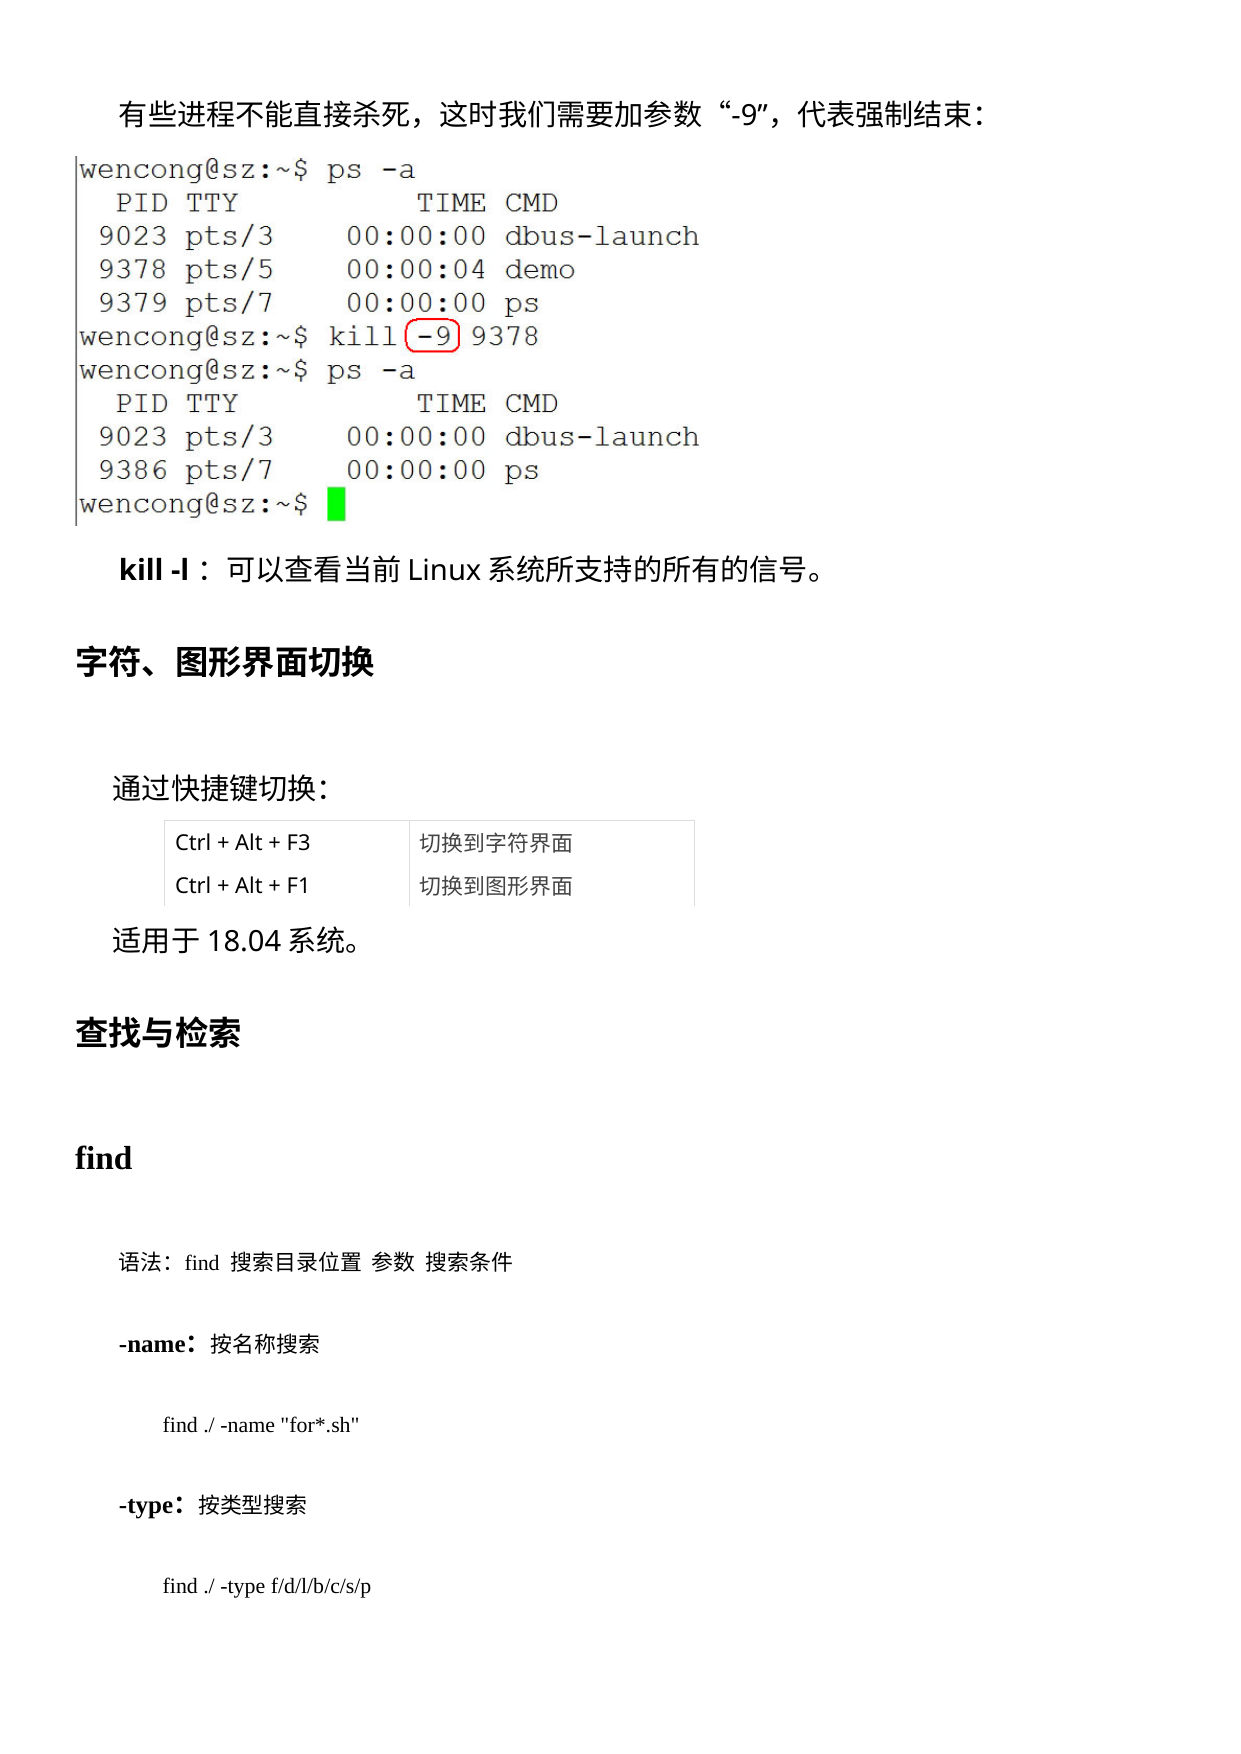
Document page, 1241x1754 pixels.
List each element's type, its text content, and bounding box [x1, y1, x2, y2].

text 语法：find 搜索目录位置 参数 搜索条件 [75, 1245, 1165, 1277]
text find ./ -type f/d/l/b/c/s/p [75, 1569, 1165, 1602]
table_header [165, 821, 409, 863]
text -name：按名称搜索 [75, 1309, 1165, 1374]
picture [75, 156, 726, 526]
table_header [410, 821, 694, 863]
subtitle 字符、图形界面切换 [75, 628, 1165, 693]
text 有些进程不能直接杀死，这时我们需要加参数“-9”，代表强制结束： [75, 81, 1165, 146]
text find ./ -name "for*.sh" [75, 1409, 1165, 1441]
subtitle 查找与检索 [75, 998, 1165, 1063]
subtitle find [75, 1125, 1165, 1190]
text -type：按类型搜索 [75, 1470, 1165, 1535]
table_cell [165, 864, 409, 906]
text 通过快捷键切换： [75, 754, 1165, 819]
text 适用于 18.04系统。 [75, 906, 1165, 971]
text kill -l ：可以查看当前Linux系统所支持的所有的信号。 [75, 536, 1165, 601]
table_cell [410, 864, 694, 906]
